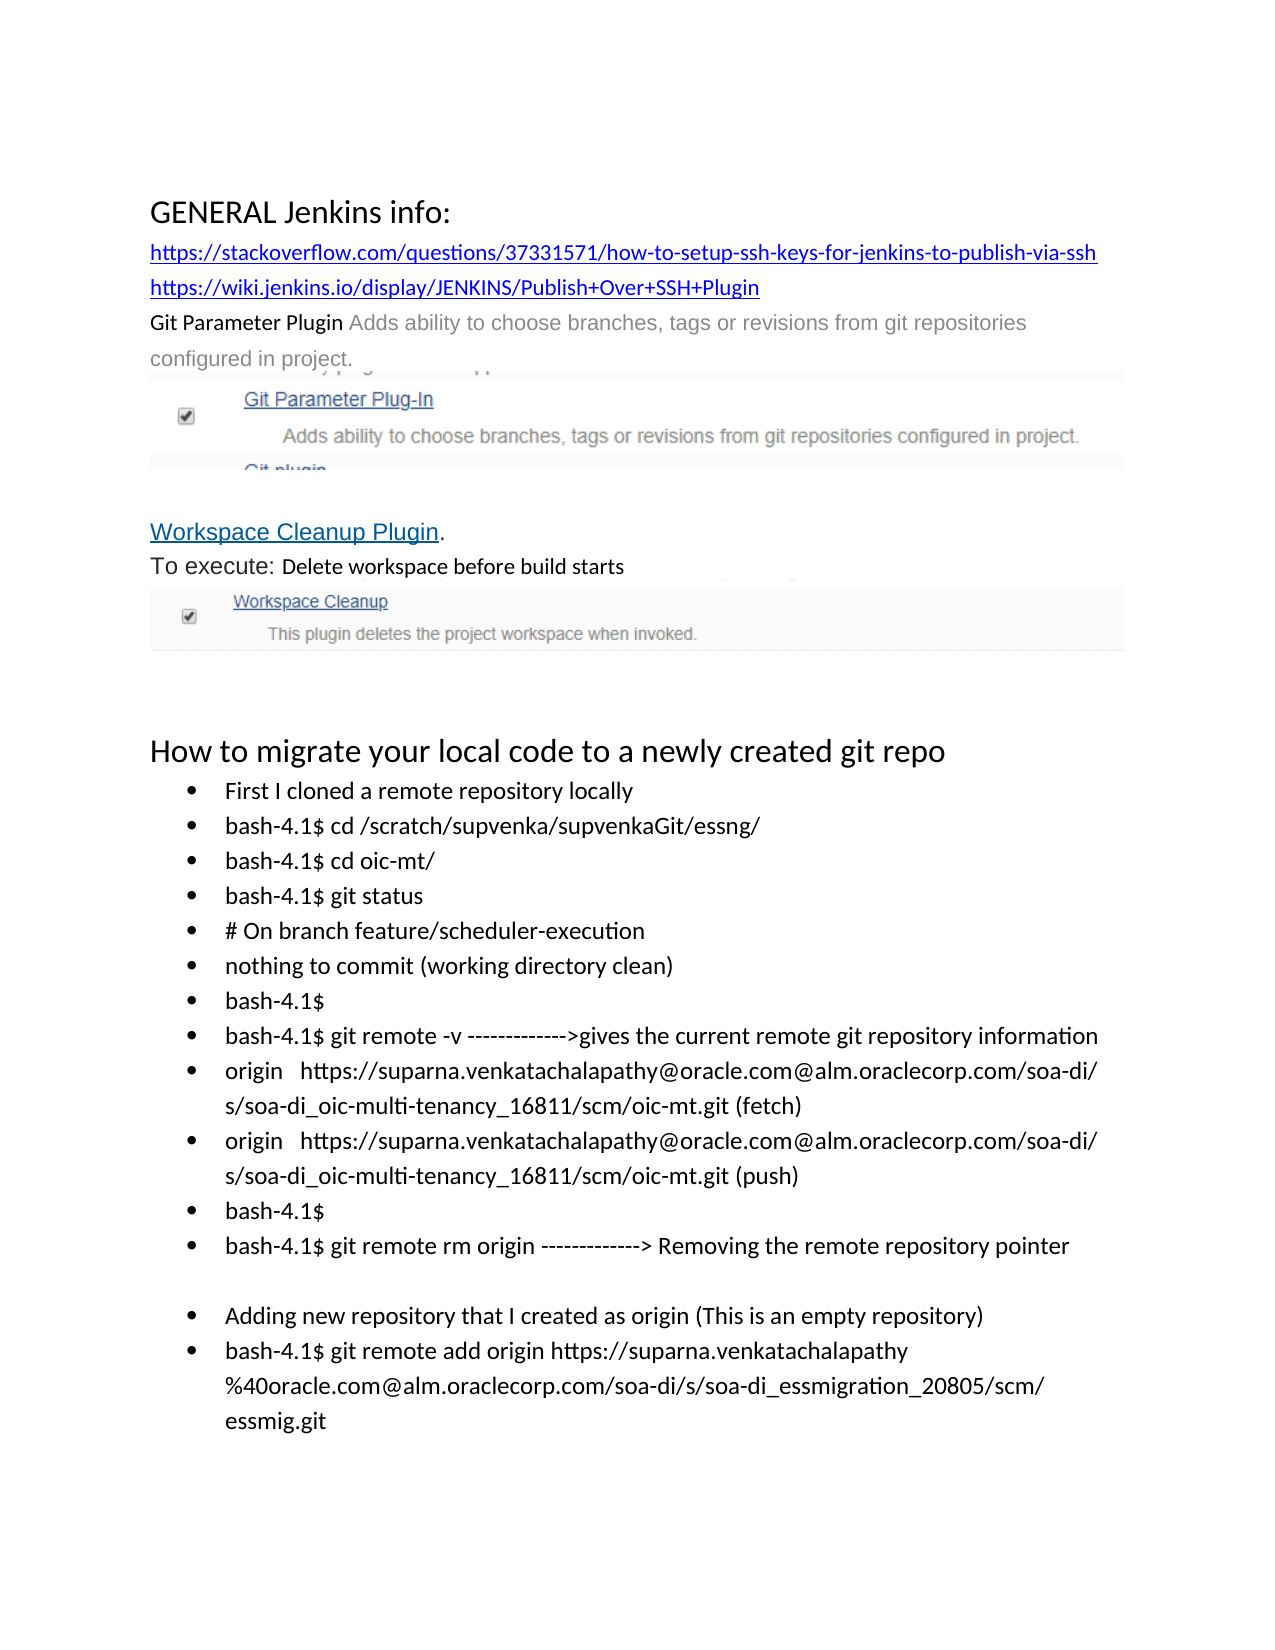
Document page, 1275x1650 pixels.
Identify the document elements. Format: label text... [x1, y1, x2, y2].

list bash-4.1$ [187, 981, 1125, 1016]
text To execute: Delete workspace before build starts [150, 545, 1125, 580]
list First I cloned a remote repository locally [187, 771, 1125, 806]
list bash-4.1$ git remote rm origin -------------> Removing the remote repository pointer [187, 1226, 1125, 1261]
picture [150, 371, 1125, 470]
text https://stackoverflow.com/questions/37331571/how-to-setup-ssh-keys-for-jenkins-to-publish-via-ssh [150, 231, 1125, 266]
list bash-4.1$ git remote -v ------------->gives the current remote git repository information [187, 1016, 1125, 1051]
list # On branch feature/scheduler-execution [187, 911, 1125, 946]
list bash-4.1$ cd oic-mt/ [187, 841, 1125, 876]
list bash-4.1$ git remote add origin https://suparna.venkatachalapathy%40oracle.com@alm.oraclecorp.com/soa-di/s/soa-di_essmigration_20805/scm/essmig.git [187, 1331, 1125, 1436]
text Workspace Cleanup Plugin. [150, 510, 1125, 545]
text How to migrate your local code to a newly created git repo [150, 730, 1125, 771]
text GENERAL Jenkins info: [150, 191, 1125, 231]
list bash-4.1$ [187, 1191, 1125, 1226]
text Git Parameter Plugin Adds ability to choose branches, tags or revisions from git repositories configured in project. [150, 301, 1125, 371]
list bash-4.1$ cd /scratch/supvenka/supvenkaGit/essng/ [187, 806, 1125, 841]
text https://wiki.jenkins.io/display/JENKINS/Publish+Over+SSH+Plugin [150, 266, 1125, 301]
list origin https://suparna.venkatachalapathy@oracle.com@alm.oraclecorp.com/soa-di/s/soa-di_oic-multi-tenancy_16811/scm/oic-mt.git (push) [187, 1121, 1125, 1191]
list Adding new repository that I created as origin (This is an empty repository) [187, 1296, 1125, 1331]
list bash-4.1$ git status [187, 876, 1125, 911]
list nothing to commit (working directory clean) [187, 946, 1125, 981]
picture [150, 580, 1125, 655]
list origin https://suparna.venkatachalapathy@oracle.com@alm.oraclecorp.com/soa-di/s/soa-di_oic-multi-tenancy_16811/scm/oic-mt.git (fetch) [187, 1051, 1125, 1121]
